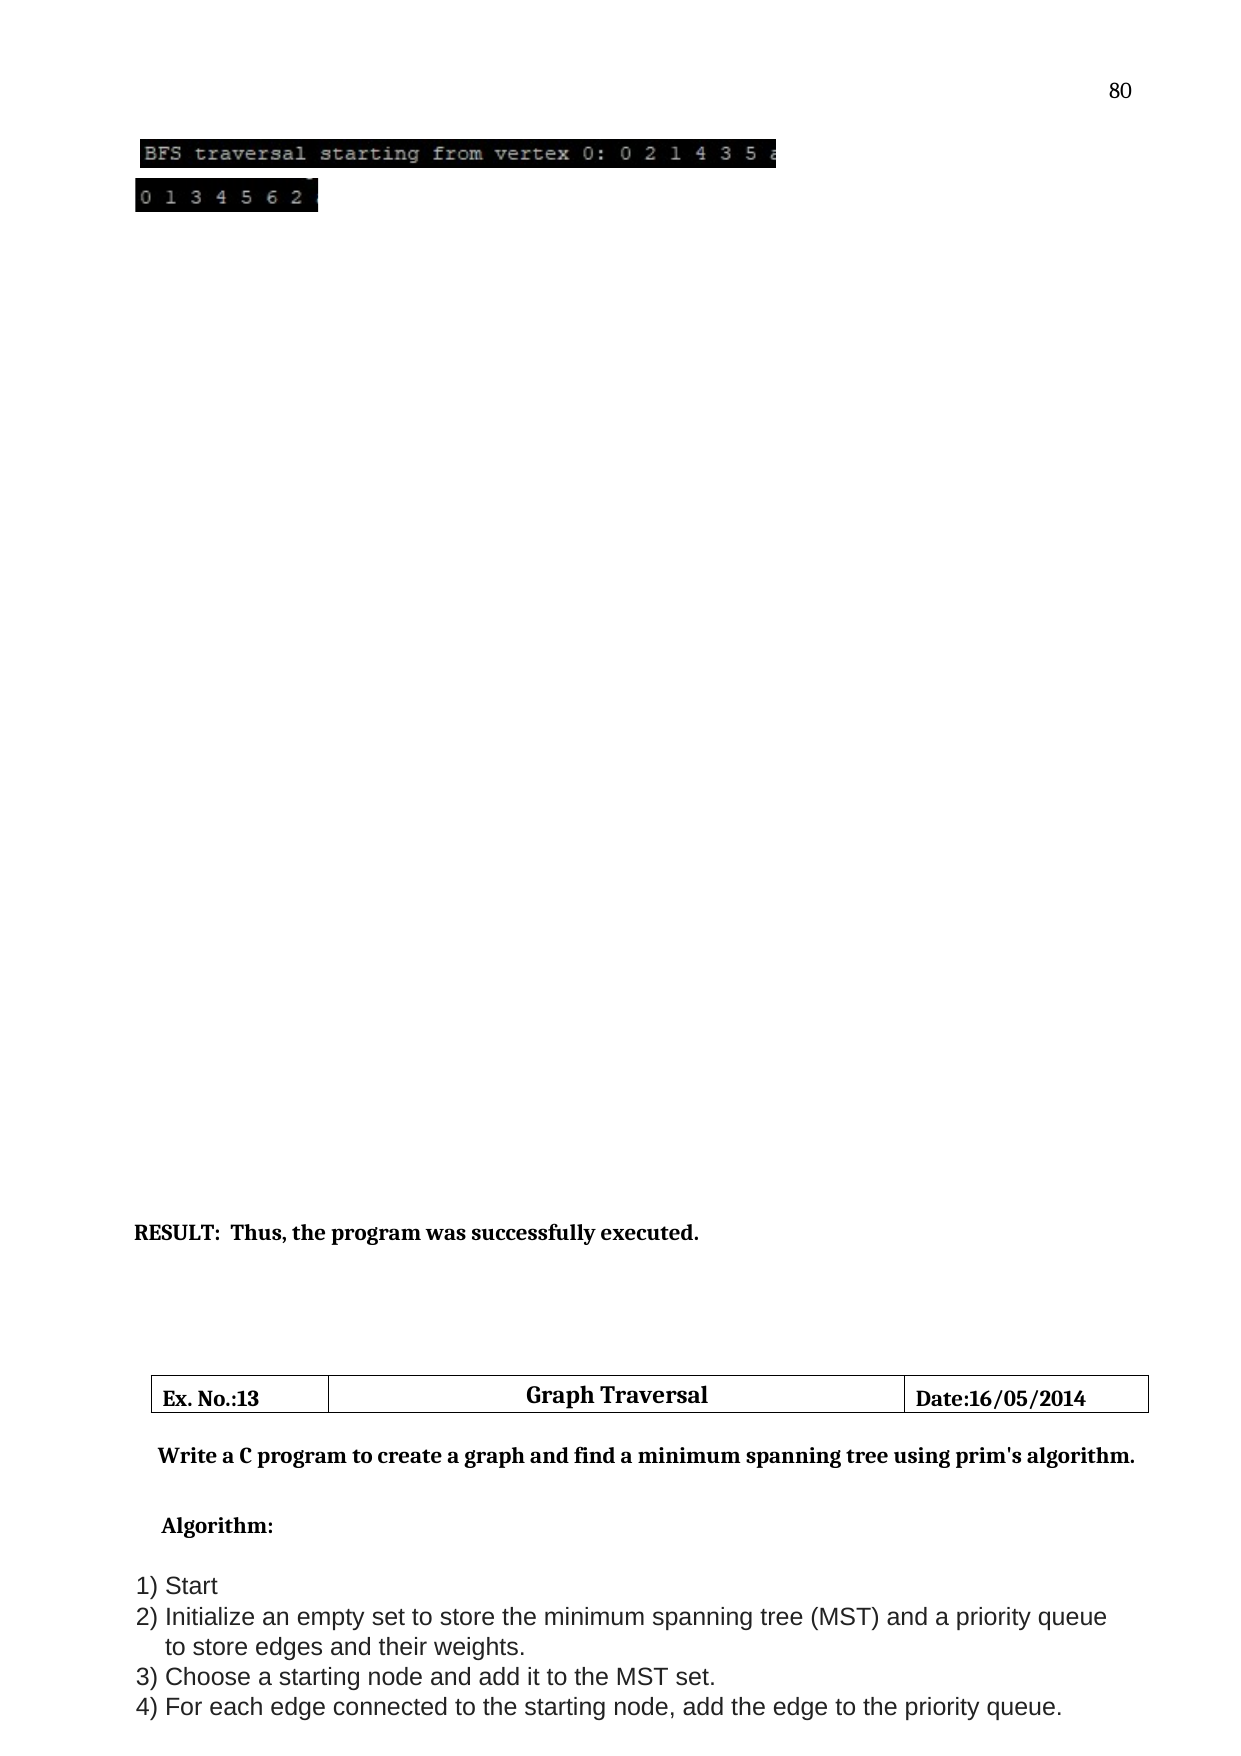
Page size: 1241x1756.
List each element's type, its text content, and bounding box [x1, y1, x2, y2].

table_header Ex. No.:13 [152, 1376, 328, 1412]
list Start [136, 1571, 1136, 1600]
list For each edge connected to the starting node, add the edge to the priority queue. [136, 1692, 1136, 1721]
picture [135, 178, 319, 212]
list Choose a starting node and add it to the MST set. [136, 1662, 1136, 1691]
picture [140, 139, 776, 168]
text Write a C program to create a graph and find a minimum spanning tree using prim's algorithm. [136, 1443, 1136, 1470]
table_header Graph Traversal [329, 1376, 904, 1412]
table_header Date:16/05/2014 [905, 1376, 1148, 1412]
list Initialize an empty set to store the minimum spanning tree (MST) and a priority queue to store edges and their weights. [136, 1602, 1136, 1660]
text Algorithm: [161, 1513, 1136, 1539]
text RESULT: Thus, the program was successfully executed. [134, 1220, 1136, 1246]
